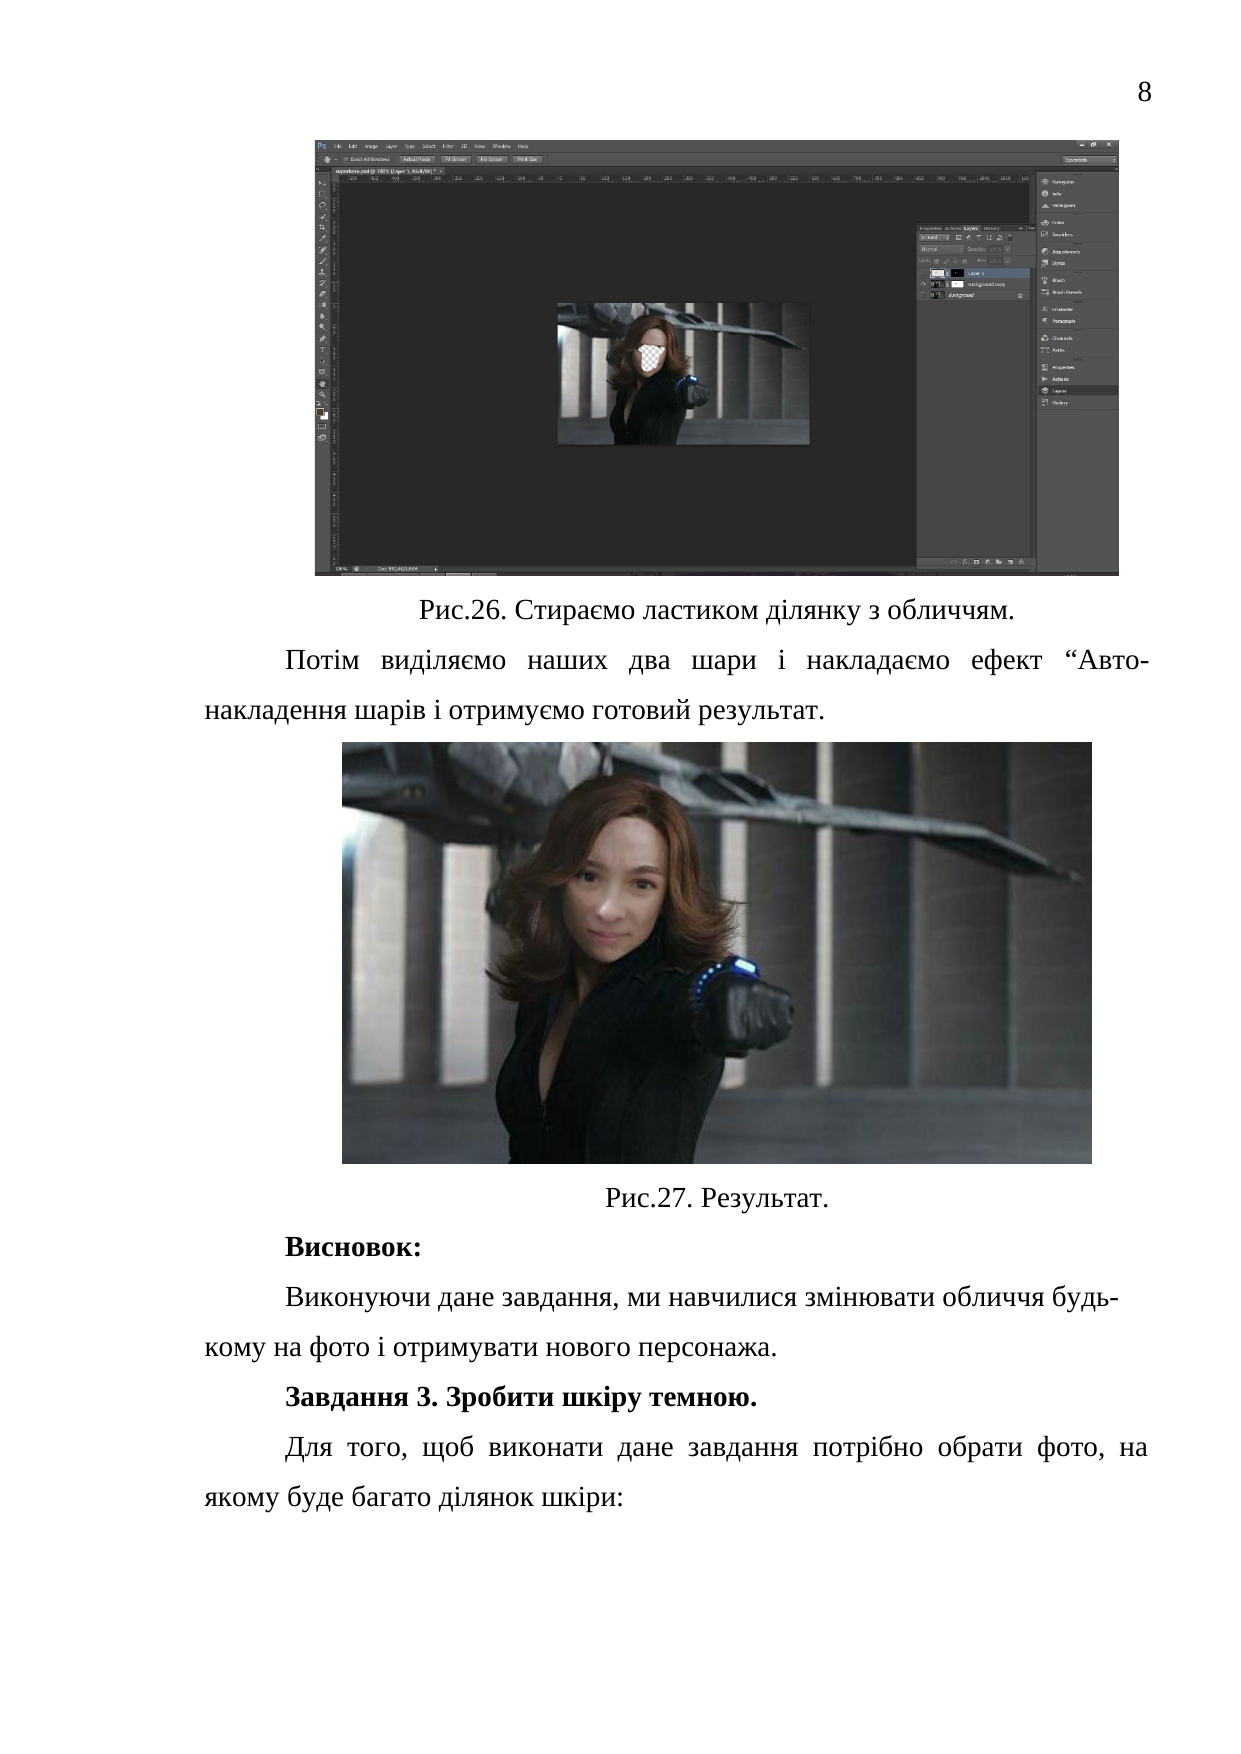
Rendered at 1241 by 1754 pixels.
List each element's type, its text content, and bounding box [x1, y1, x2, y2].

text Потім виділяємо наших два шари і накладаємо ефект “Авто-накладення шарів і отримуємо готовий результат. [204, 642, 1149, 726]
text Виконуючи дане завдання, ми навчилися змінювати обличчя будь-кому на фото і отримувати нового персонажа. [204, 1279, 1149, 1363]
text Висновок: [204, 1229, 1149, 1263]
text Рис.27. Результат. [204, 1180, 1149, 1213]
picture [342, 742, 1092, 1164]
text Рис.26. Стираємо ластиком ділянку з обличчям. [204, 592, 1149, 626]
subtitle Завдання 3. Зробити шкіру темною. [204, 1379, 1149, 1413]
picture [314, 140, 1119, 576]
text Для того, щоб виконати дане завдання потрібно обрати фото, на якому буде багато ділянок шкіри: [204, 1429, 1149, 1513]
